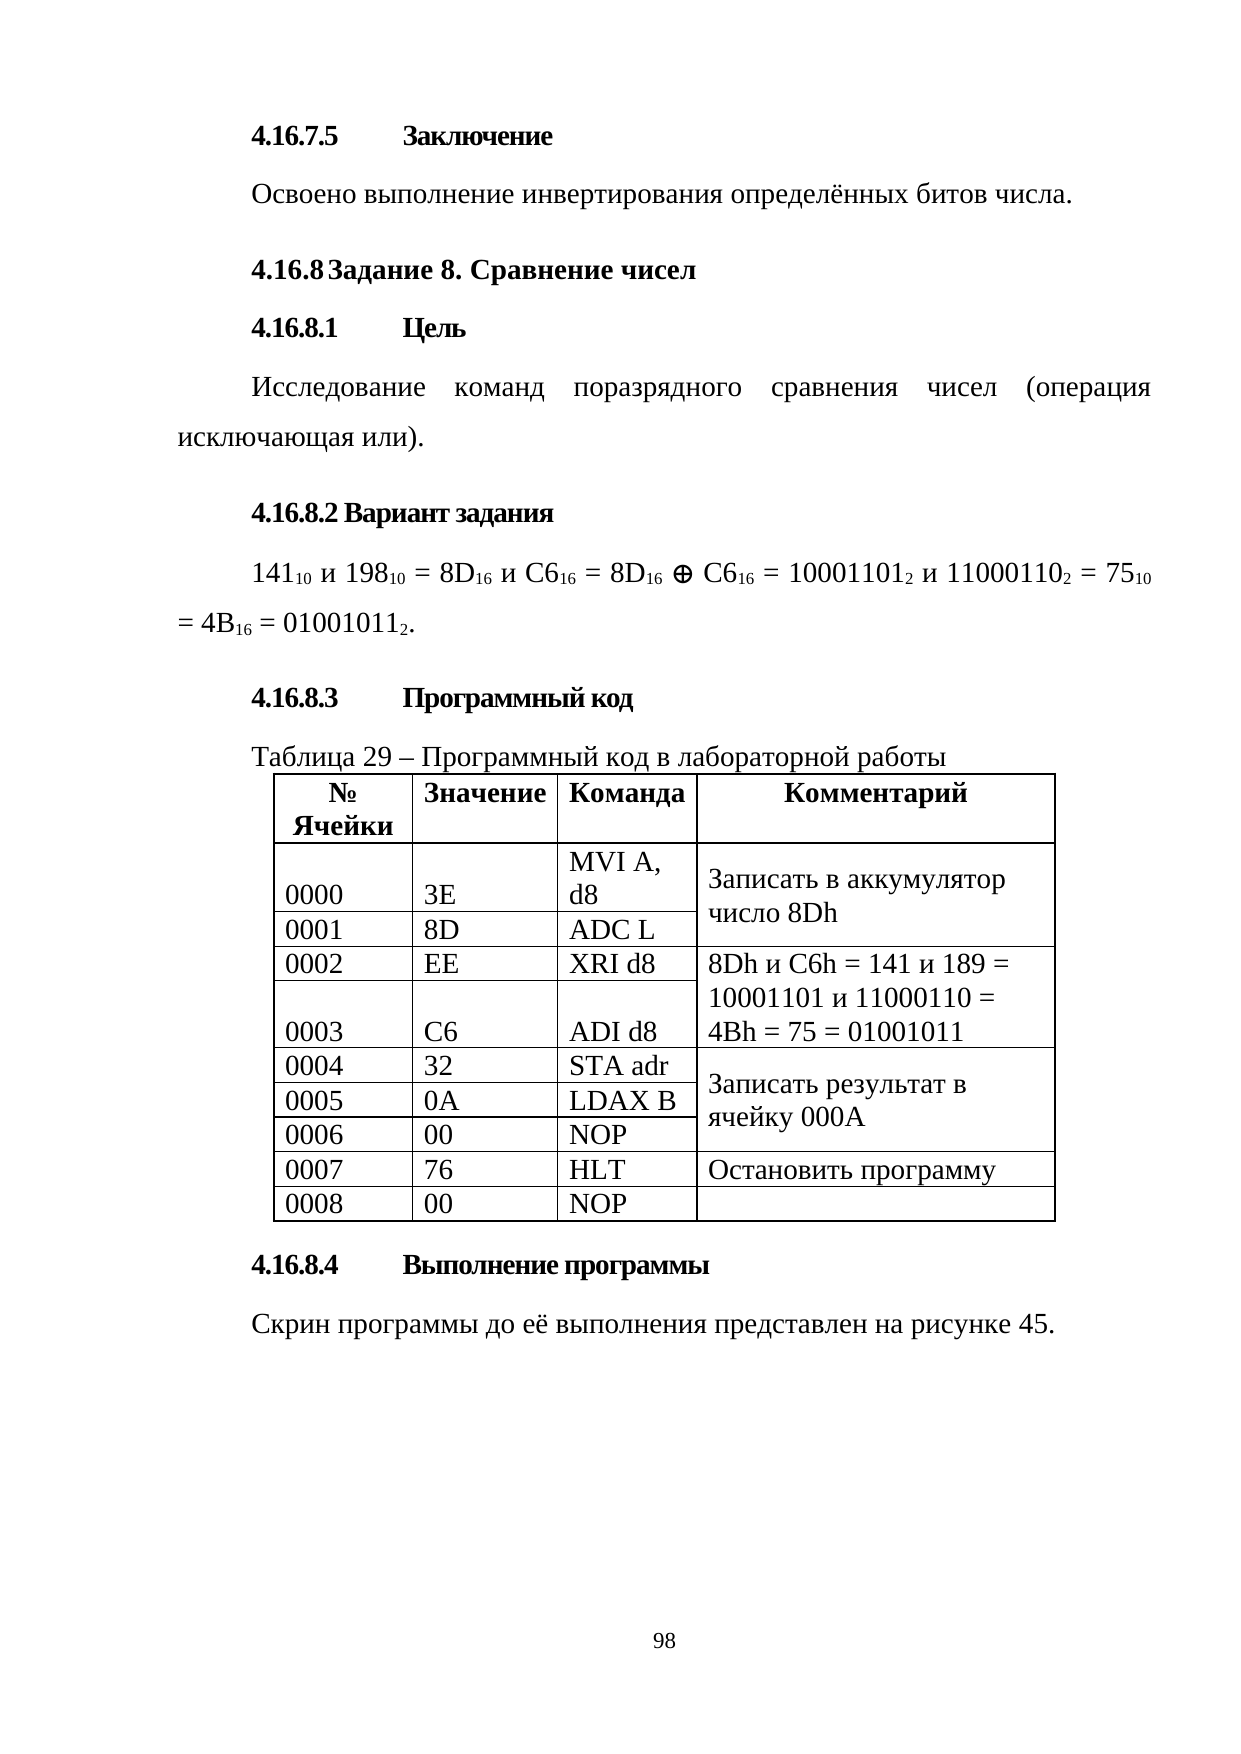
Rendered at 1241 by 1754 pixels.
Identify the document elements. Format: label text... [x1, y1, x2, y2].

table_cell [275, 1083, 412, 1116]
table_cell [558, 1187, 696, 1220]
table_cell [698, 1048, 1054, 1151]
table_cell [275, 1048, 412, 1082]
title 4.16.8.1 Цель [177, 311, 1152, 344]
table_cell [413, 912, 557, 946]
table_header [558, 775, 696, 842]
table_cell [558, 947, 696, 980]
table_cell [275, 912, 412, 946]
text Исследование команд поразрядного сравнения чисел (операция исключающая или). [177, 369, 1152, 453]
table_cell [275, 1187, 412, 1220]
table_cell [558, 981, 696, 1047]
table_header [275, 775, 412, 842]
title 4.16.8.3 Программный код [177, 681, 1152, 714]
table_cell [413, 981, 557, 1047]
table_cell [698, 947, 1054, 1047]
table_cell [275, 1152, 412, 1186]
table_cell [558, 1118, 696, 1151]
text Скрин программы до её выполнения представлен на рисунке 45. [177, 1306, 1152, 1339]
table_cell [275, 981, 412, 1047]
title 4.16.7.5 Заключение [177, 118, 1152, 152]
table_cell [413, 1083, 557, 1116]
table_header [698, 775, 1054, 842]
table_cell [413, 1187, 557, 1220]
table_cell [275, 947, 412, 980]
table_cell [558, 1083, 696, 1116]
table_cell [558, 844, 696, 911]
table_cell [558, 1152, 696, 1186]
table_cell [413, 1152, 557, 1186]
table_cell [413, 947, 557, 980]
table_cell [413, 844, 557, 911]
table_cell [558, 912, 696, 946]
title 4.16.8.4 Выполнение программы [177, 1247, 1152, 1281]
text Таблица 29 – Программный код в лабораторной работы [177, 739, 1152, 773]
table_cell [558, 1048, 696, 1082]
text Освоено выполнение инвертирования определённых битов числа. [177, 177, 1152, 210]
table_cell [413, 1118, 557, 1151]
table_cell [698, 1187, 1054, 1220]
text 14110 и 19810 = 8D16 и C616 = 8D16 ⊕ C616 = 100011012 и 110001102 = 7510 = 4B16 = 010010112. [177, 553, 1152, 639]
subtitle Задание 8. Сравнение чисел [177, 252, 1152, 286]
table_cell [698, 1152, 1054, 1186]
title 4.16.8.2 Вариант задания [177, 495, 1152, 528]
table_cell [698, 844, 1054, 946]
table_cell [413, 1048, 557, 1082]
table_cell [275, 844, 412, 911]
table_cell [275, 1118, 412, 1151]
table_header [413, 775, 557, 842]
